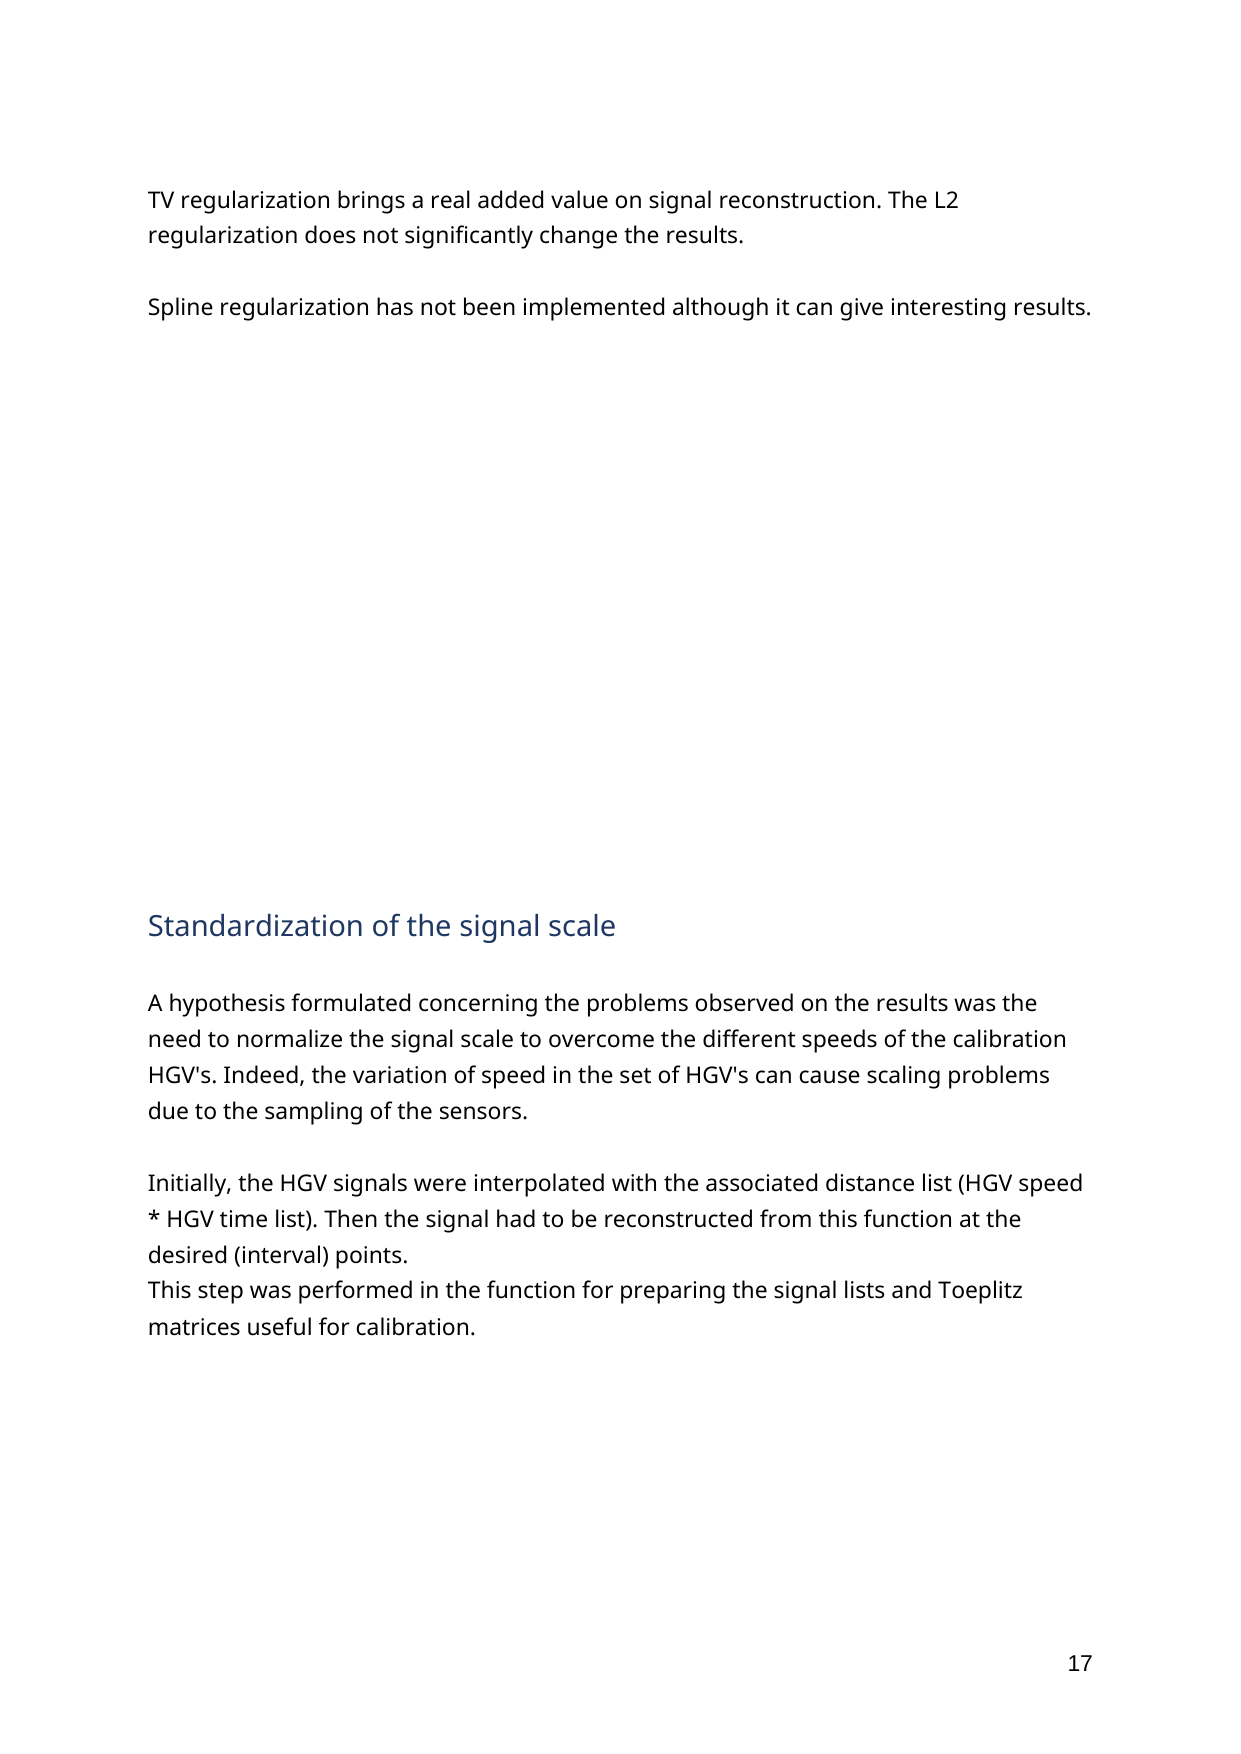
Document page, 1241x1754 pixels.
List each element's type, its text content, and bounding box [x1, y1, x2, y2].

text A hypothesis formulated concerning the problems observed on the results was the need to normalize the signal scale to overcome the different speeds of the calibration HGV's. Indeed, the variation of speed in the set of HGV's can cause scaling problems due to the sampling of the sensors. [148, 987, 1093, 1126]
text Spline regularization has not been implemented although it can give interesting results. [148, 291, 1093, 323]
text This step was performed in the function for preparing the signal lists and Toeplitz matrices useful for calibration. [148, 1274, 1093, 1342]
text TV regularization brings a real added value on signal reconstruction. The L2 regularization does not significantly change the results. [148, 183, 1093, 251]
text Initially, the HGV signals were interpolated with the associated distance list (HGV speed * HGV time list). Then the signal had to be reconstructed from this function at the desired (interval) points. [148, 1167, 1093, 1270]
subtitle Standardization of the signal scale [148, 905, 1093, 945]
